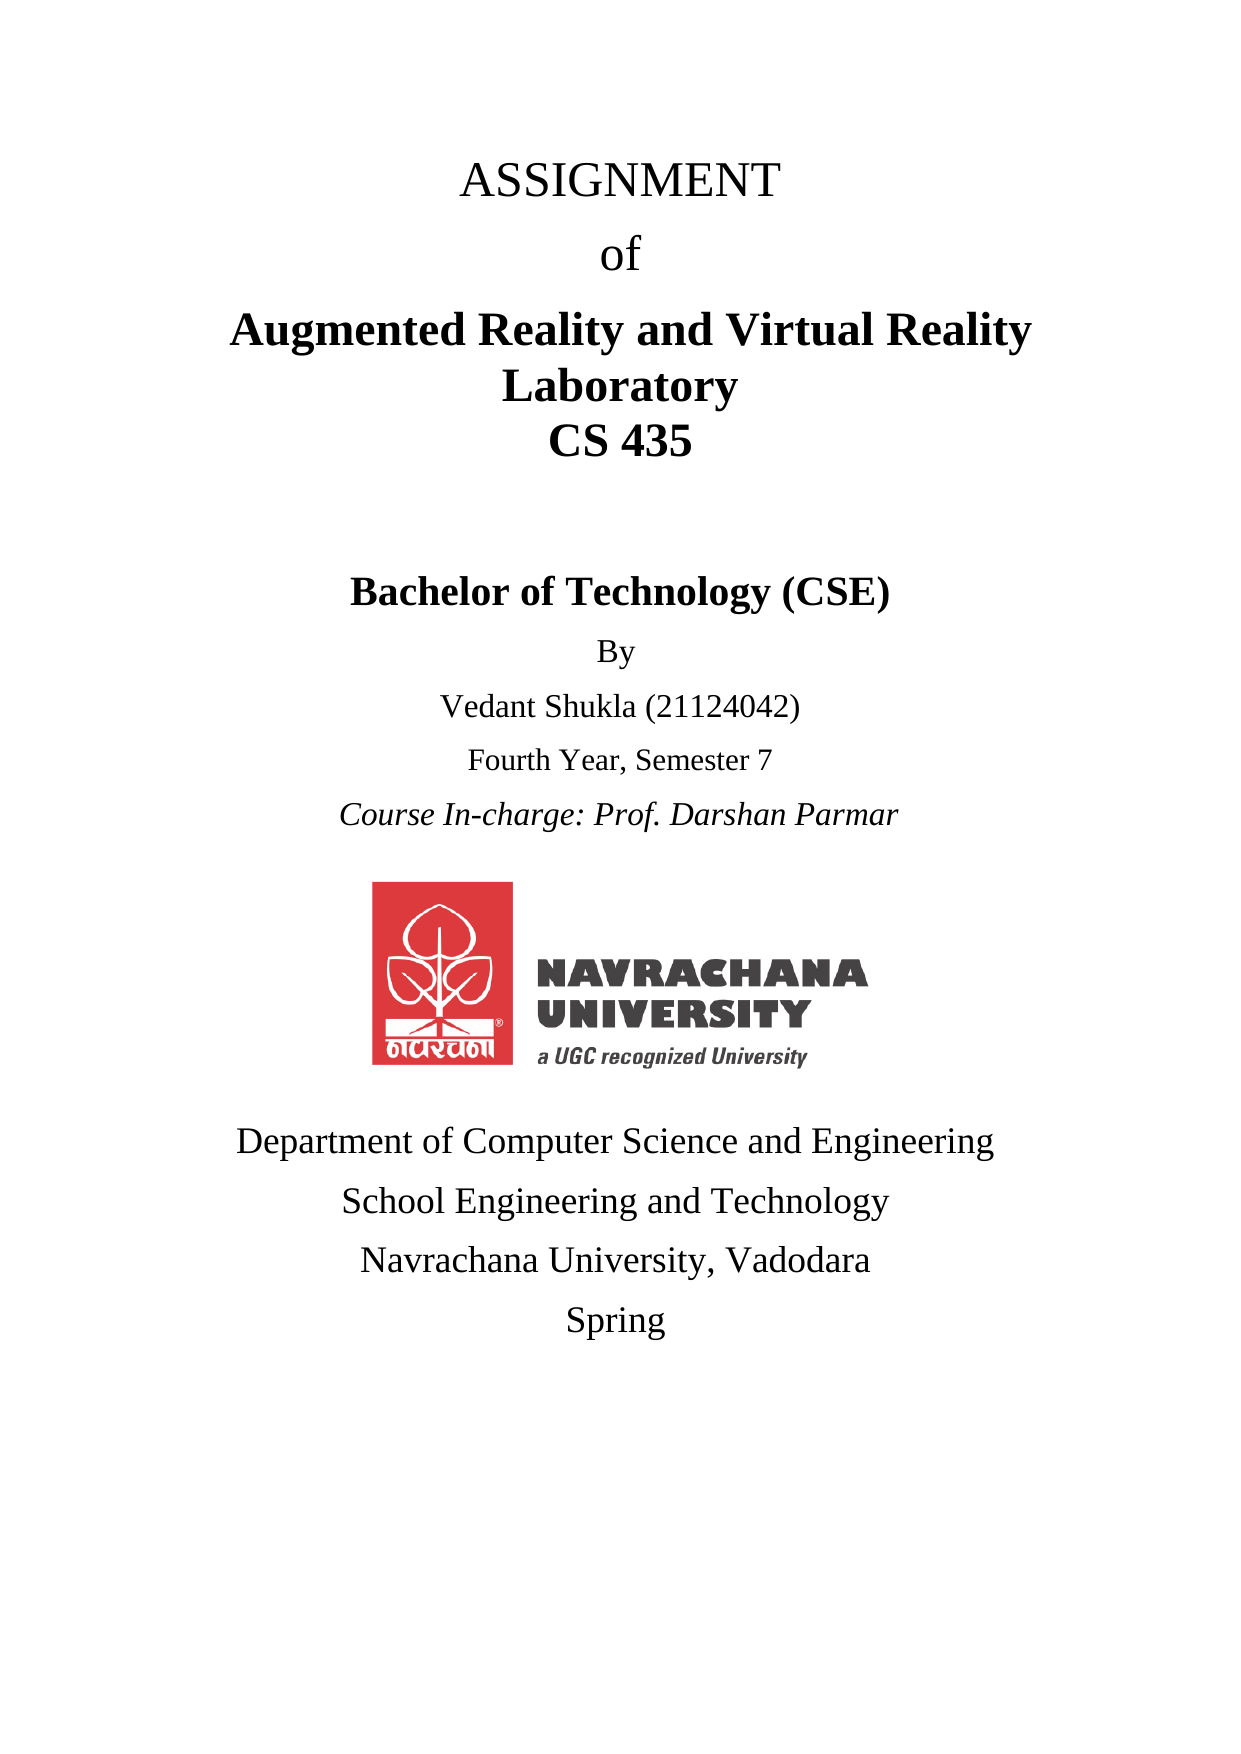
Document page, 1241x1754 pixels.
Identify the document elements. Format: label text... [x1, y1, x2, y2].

text School Engineering and Technology [150, 1178, 1090, 1221]
text By [150, 631, 1090, 670]
text of [150, 224, 1090, 282]
text Bachelor of Technology (CSE) [150, 567, 1090, 615]
text Department of Computer Science and Engineering [150, 1118, 1090, 1161]
text Spring [150, 1298, 1090, 1341]
picture [366, 877, 874, 1073]
text Course In-charge: Prof. Darshan Parmar [150, 794, 1090, 832]
text Navrachana University, Vadodara [150, 1238, 1090, 1281]
text Vedant Shukla (21124042) [150, 686, 1090, 725]
text Augmented Reality and Virtual Reality Laboratory [150, 298, 1090, 412]
text CS 435 [150, 412, 1090, 550]
text ASSIGNMENT [150, 150, 1090, 207]
text Fourth Year, Semester 7 [150, 741, 1090, 777]
